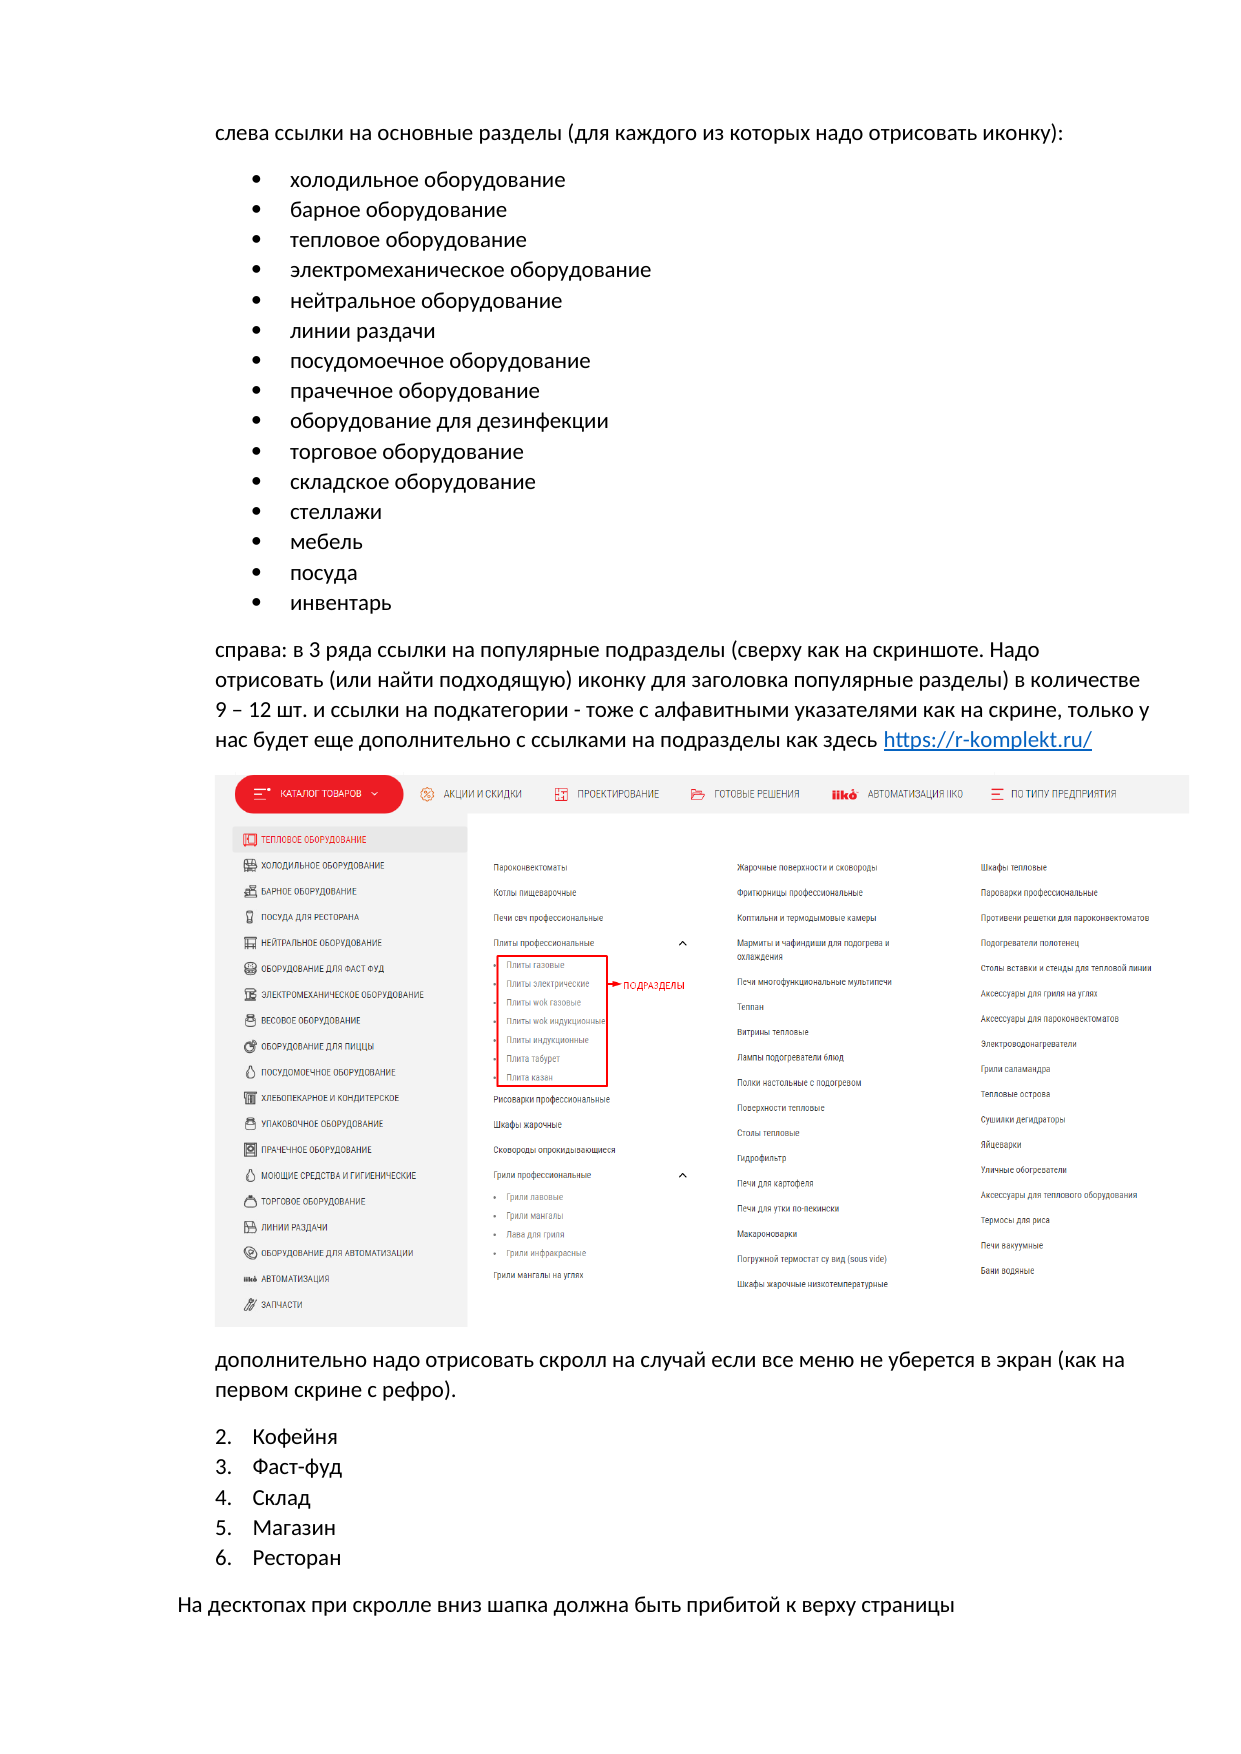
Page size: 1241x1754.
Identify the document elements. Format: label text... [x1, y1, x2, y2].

text слева ссылки на основные разделы (для каждого из которых надо отрисовать иконку): [215, 118, 1152, 146]
list тепловое оборудование [252, 225, 1152, 253]
list стеллажи [252, 497, 1152, 525]
list Склад [215, 1483, 1152, 1511]
picture [214, 772, 1190, 1327]
list посудомоечное оборудование [252, 346, 1152, 374]
text справа: в 3 ряда ссылки на популярные подразделы (сверху как на скриншоте. Надо отрисовать (или найти подходящую) иконку для заголовка популярные разделы) в количестве 9 – 12 шт. и ссылки на подкатегории - тоже с алфавитными указателями как на скрине, только у нас будет еще дополнительно с ссылками на подразделы как здесь https://r-komplekt.ru/ [215, 635, 1152, 753]
list складское оборудование [252, 467, 1152, 495]
list холодильное оборудование [252, 165, 1152, 193]
list линии раздачи [252, 316, 1152, 344]
list посуда [252, 558, 1152, 586]
text дополнительно надо отрисовать скролл на случай если все меню не уберется в экран (как на первом скрине с рефро). [215, 1345, 1152, 1403]
list барное оборудование [252, 195, 1152, 223]
list Магазин [215, 1513, 1152, 1541]
list электромеханическое оборудование [252, 256, 1152, 284]
list мебель [252, 527, 1152, 556]
list инвентарь [252, 588, 1152, 616]
list оборудование для дезинфекции [252, 407, 1152, 435]
list прачечное оборудование [252, 376, 1152, 404]
text На десктопах при скролле вниз шапка должна быть прибитой к верху страницы [177, 1590, 1152, 1618]
list Кофейня [215, 1422, 1152, 1450]
list торговое оборудование [252, 437, 1152, 465]
list Фаст-фуд [215, 1452, 1152, 1480]
list нейтральное оборудование [252, 286, 1152, 314]
list Ресторан [215, 1543, 1152, 1571]
